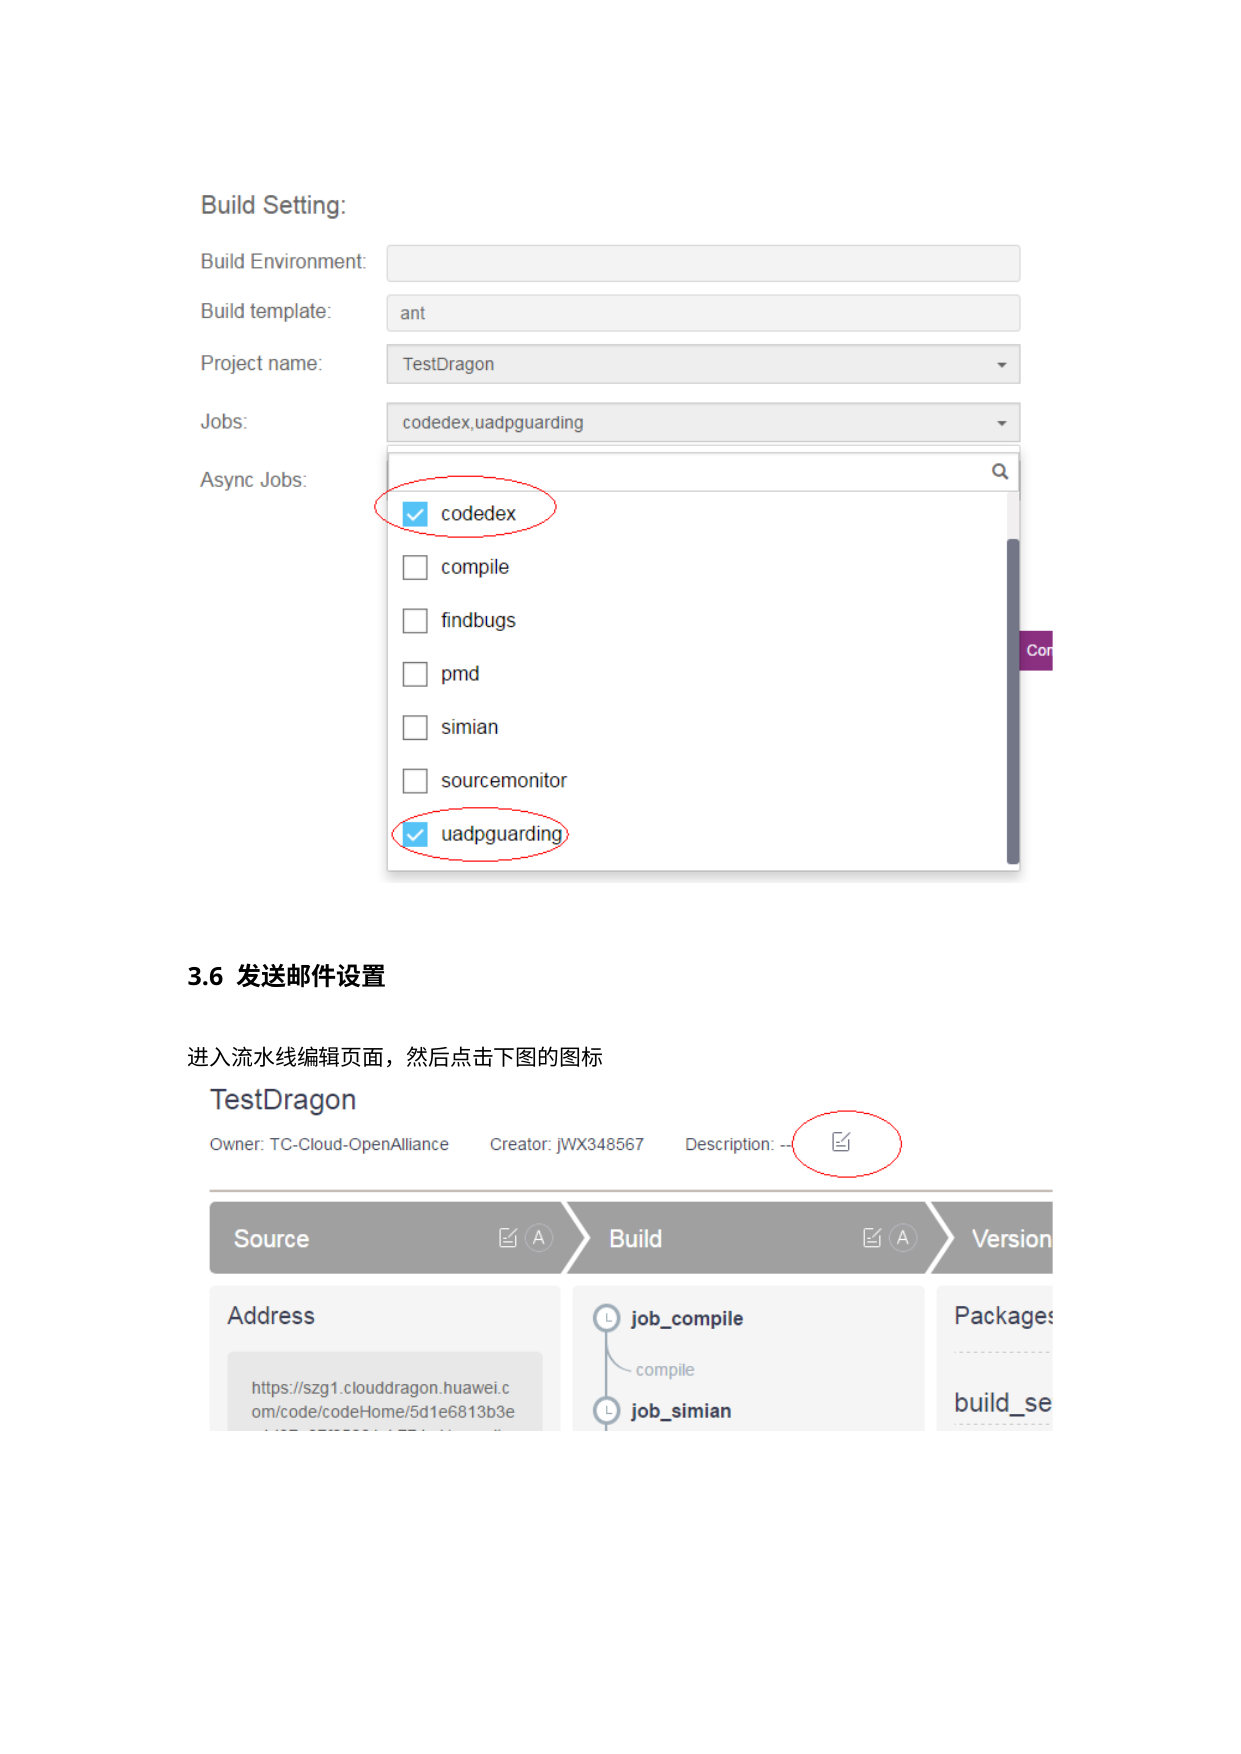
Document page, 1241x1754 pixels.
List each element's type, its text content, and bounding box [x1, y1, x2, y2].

picture [187, 194, 1053, 883]
text 进入流水线编辑页面，然后点击下图的图标 [187, 1039, 1053, 1072]
text 3.6 发送邮件设置 [187, 942, 1053, 1007]
picture [187, 1072, 1053, 1431]
